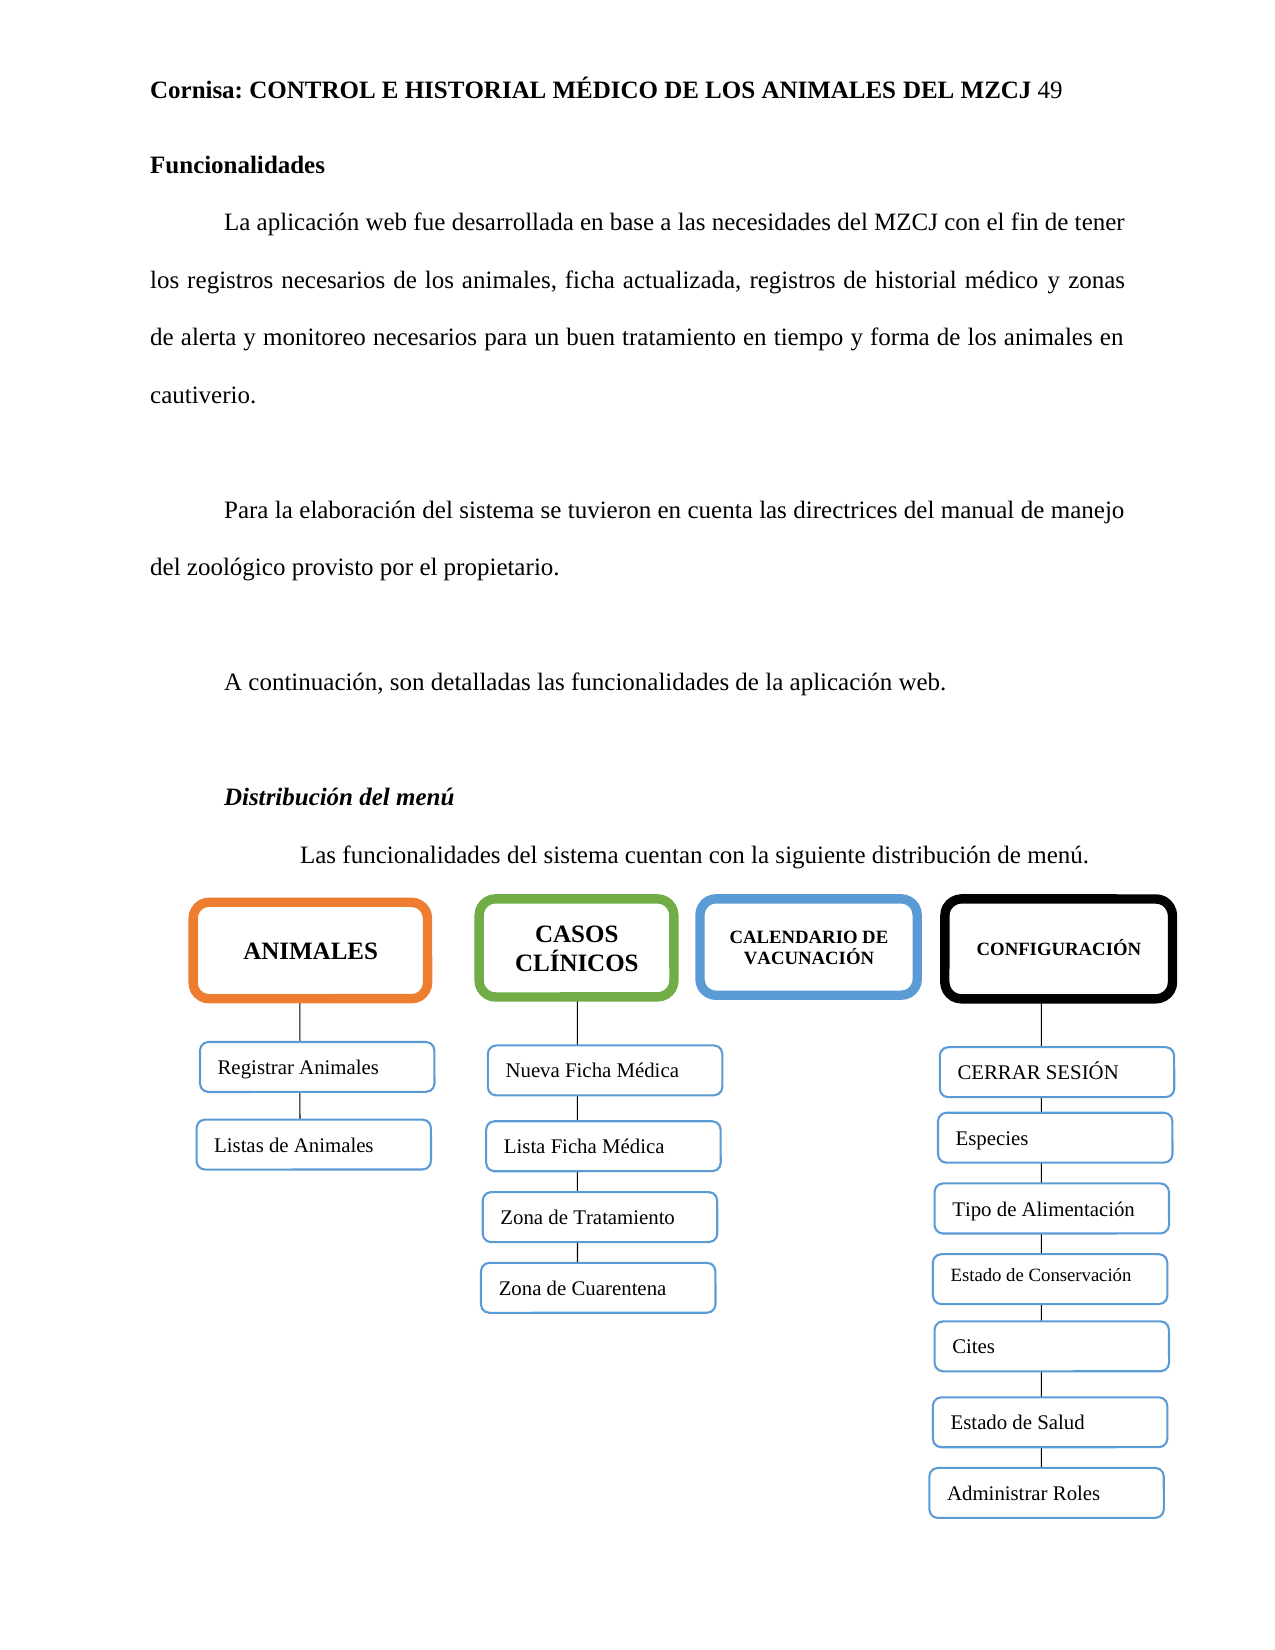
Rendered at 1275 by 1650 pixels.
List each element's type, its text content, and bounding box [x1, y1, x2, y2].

subtitle Distribución del menú [150, 782, 1125, 811]
subtitle Funcionalidades [150, 150, 1125, 179]
text La aplicación web fue desarrollada en base a las necesidades del MZCJ con el fin de tener los registros necesarios de los animales, ficha actualizada, registros de historial médico y zonas de alerta y monitoreo necesarios para un buen tratamiento en tiempo y forma de los animales en cautiverio. [150, 207, 1125, 409]
text A continuación, son detalladas las funcionalidades de la aplicación web. [150, 667, 1125, 696]
text Para la elaboración del sistema se tuvieron en cuenta las directrices del manual de manejo del zoológico provisto por el propietario. [150, 495, 1125, 581]
text Las funcionalidades del sistema cuentan con la siguiente distribución de menú. [225, 840, 1125, 869]
